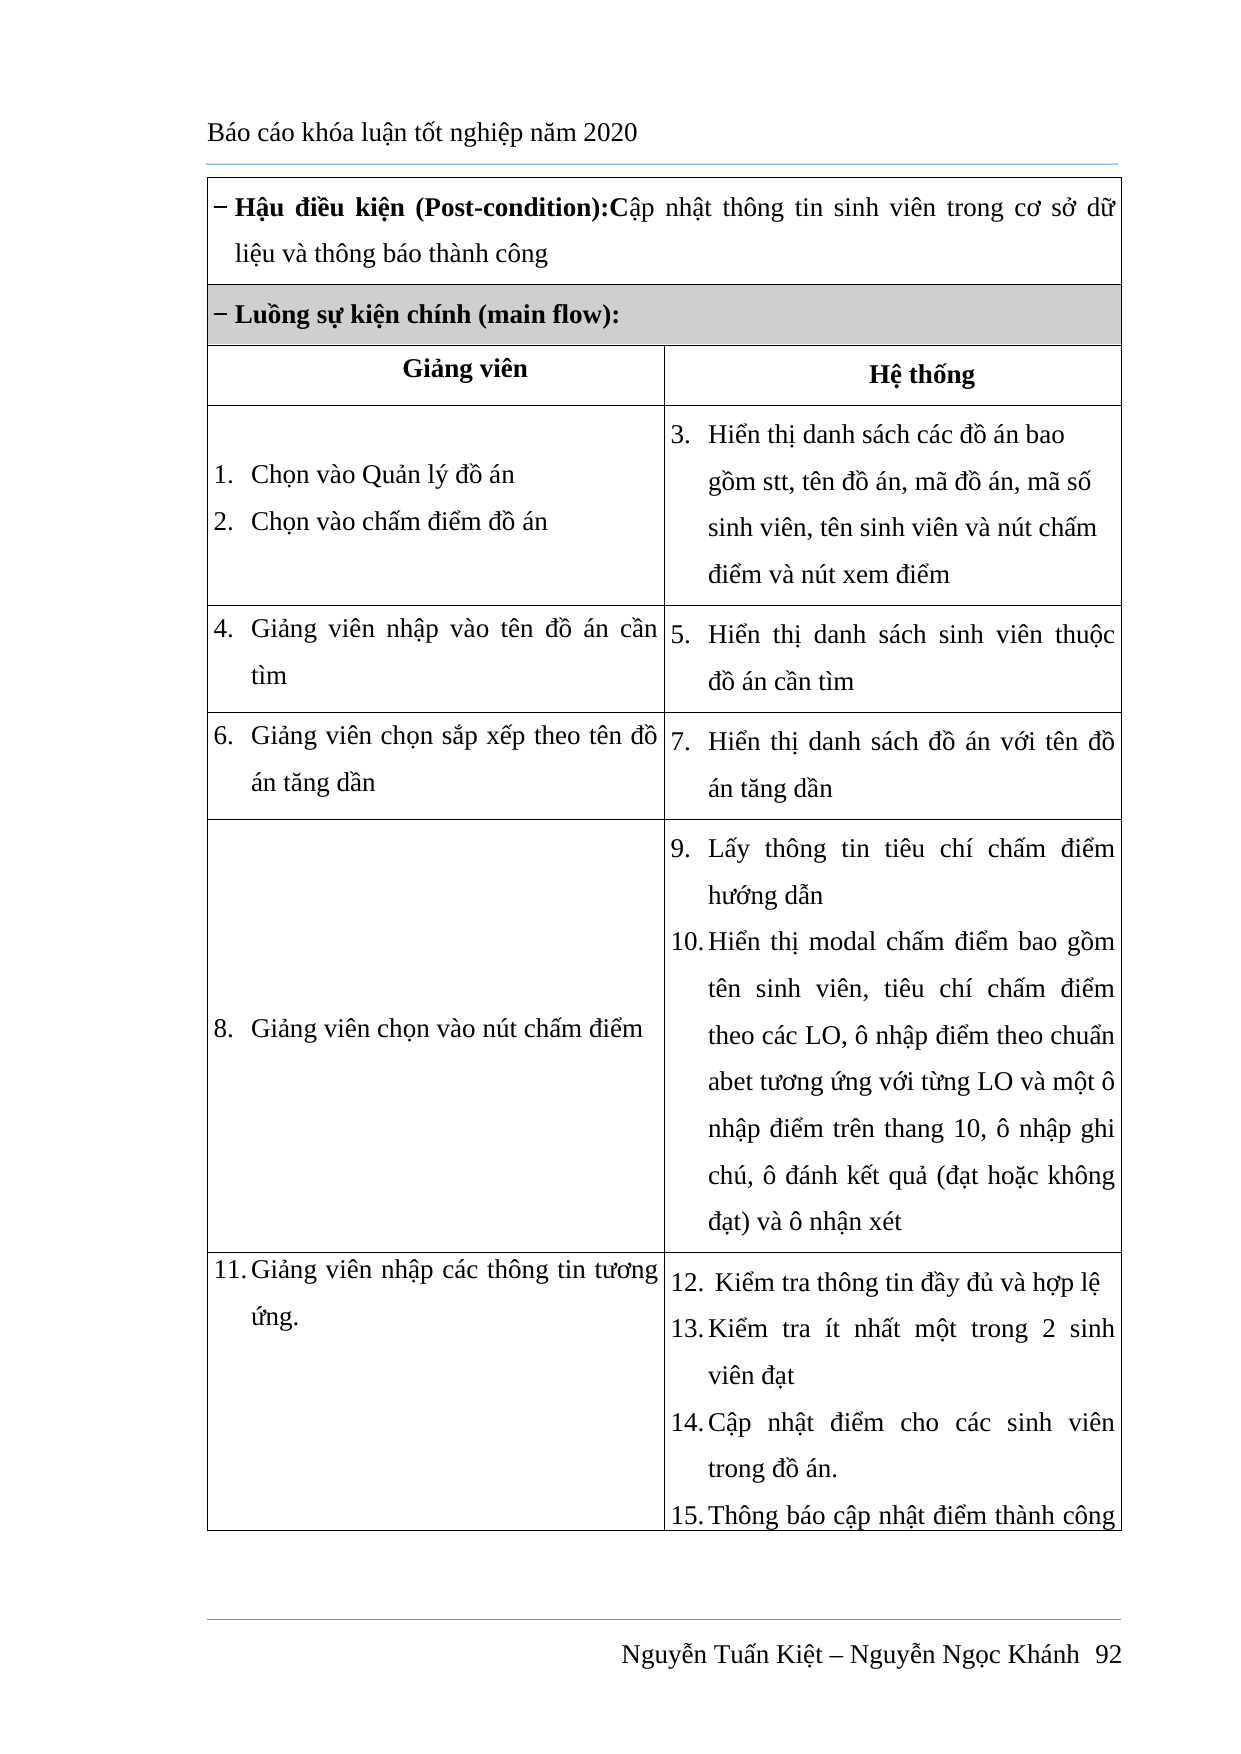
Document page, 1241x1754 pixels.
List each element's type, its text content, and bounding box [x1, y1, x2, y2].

table_cell Hậu điều kiện (Post-condition):Cập nhật thông tin sinh viên trong cơ sở dữ liệu và thông báo thành công [208, 178, 1121, 284]
table_cell Hiển thị danh sách sinh viên thuộc đồ án cần tìm [665, 606, 1121, 712]
table_cell Hiển thị danh sách các đồ án bao gồm stt, tên đồ án, mã đồ án, mã số sinh viên, tên sinh viên và nút chấm điểm và nút xem điểm [665, 406, 1121, 605]
table_cell Giảng viên chọn sắp xếp theo tên đồ án tăng dần [208, 713, 664, 819]
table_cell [208, 1253, 664, 1530]
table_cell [665, 1253, 1121, 1530]
table_cell Lấy thông tin tiêu chí chấm điểm hướng dẫn Hiển thị modal chấm điểm bao gồm tên sinh viên, tiêu chí chấm điểm theo các LO, ô nhập điểm theo chuẩn abet tương ứng với từng LO và một ô nhập điểm trên thang 10, ô nhập ghi chú, ô đánh kết quả (đạt hoặc không đạt) và ô nhận xét [665, 820, 1121, 1252]
table_cell Hiển thị danh sách đồ án với tên đồ án tăng dần [665, 713, 1121, 819]
table_cell Chọn vào Quản lý đồ án Chọn vào chấm điểm đồ án [208, 406, 664, 605]
table_cell Giảng viên [208, 346, 664, 405]
table_cell Giảng viên nhập vào tên đồ án cần tìm [208, 606, 664, 712]
table_cell Giảng viên chọn vào nút chấm điểm [208, 820, 664, 1252]
table_cell Hệ thống [665, 346, 1121, 405]
table_cell Luồng sự kiện chính (main flow): [208, 285, 1121, 344]
